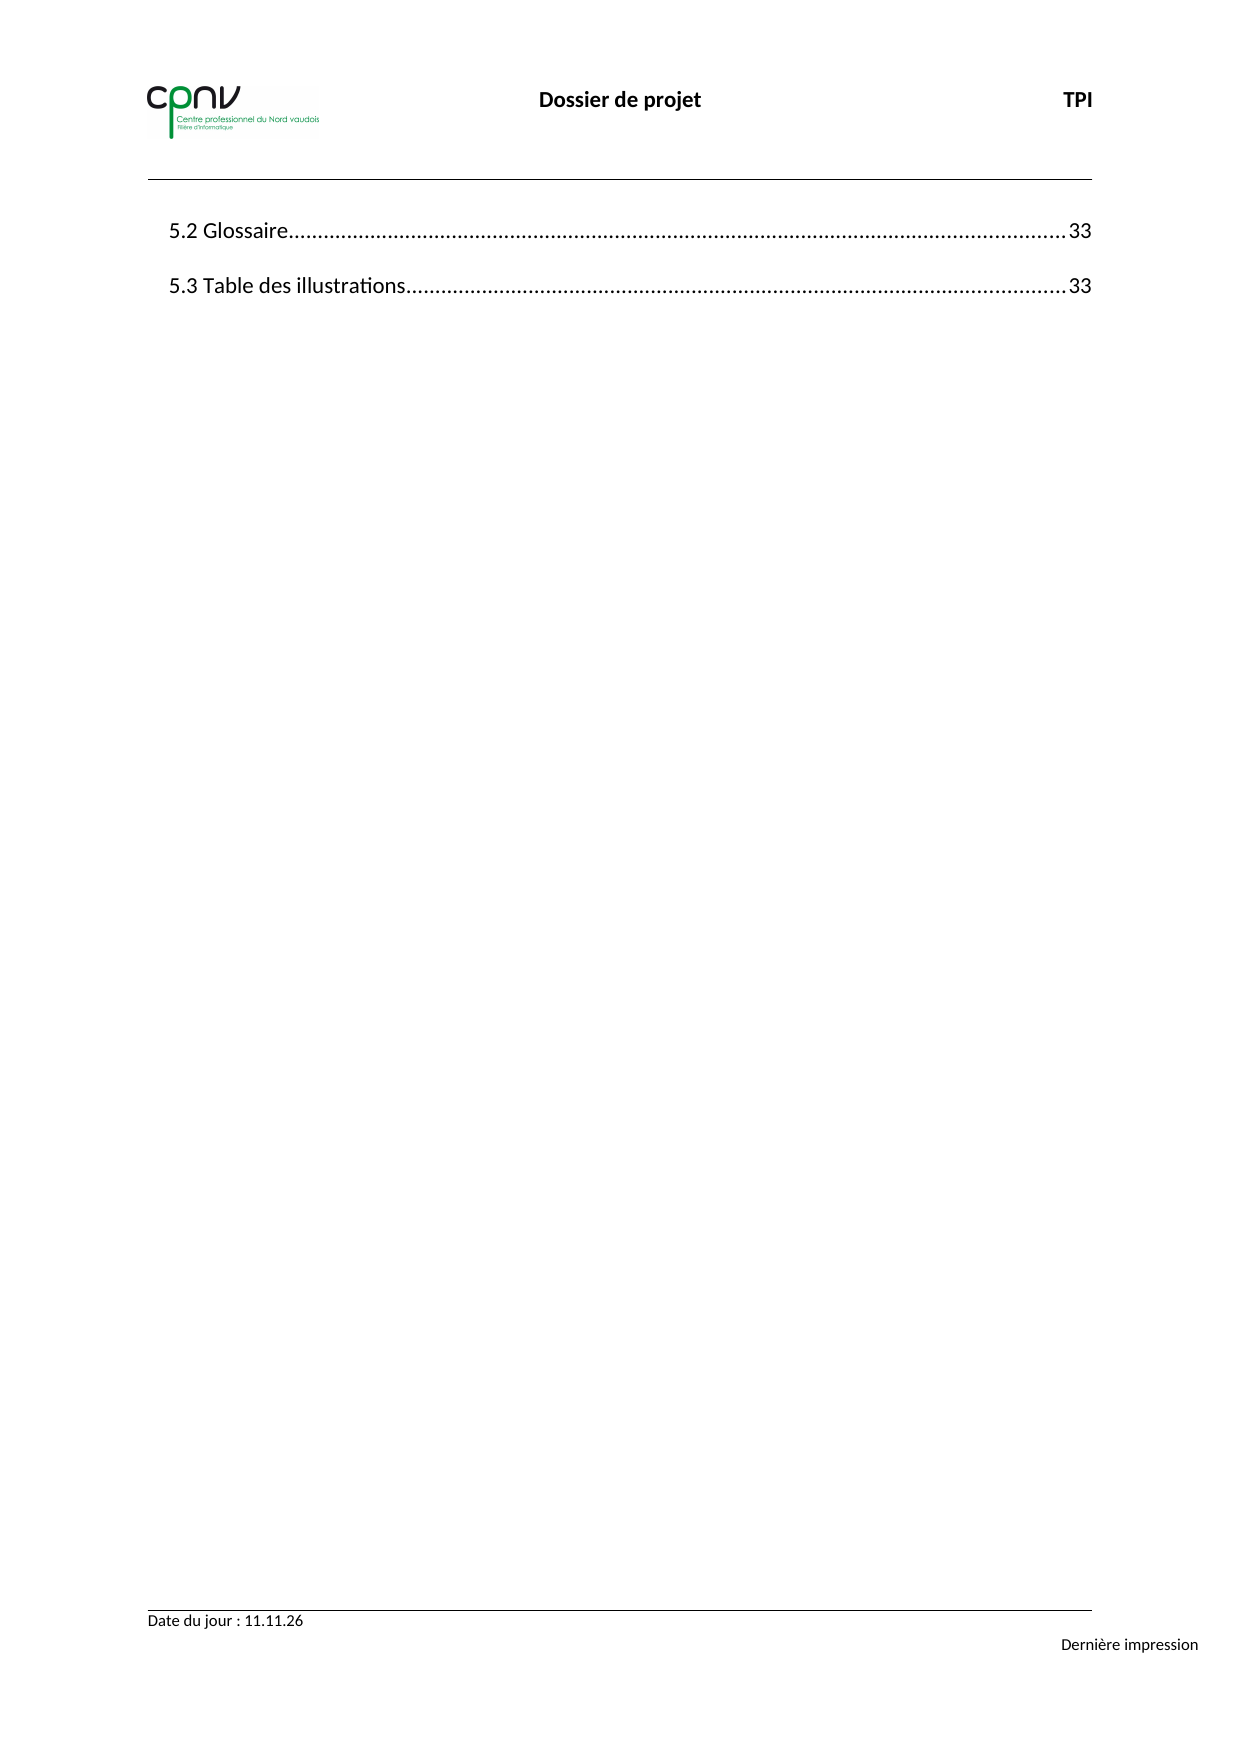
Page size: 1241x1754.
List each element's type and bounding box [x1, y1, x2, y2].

picture [147, 86, 319, 139]
